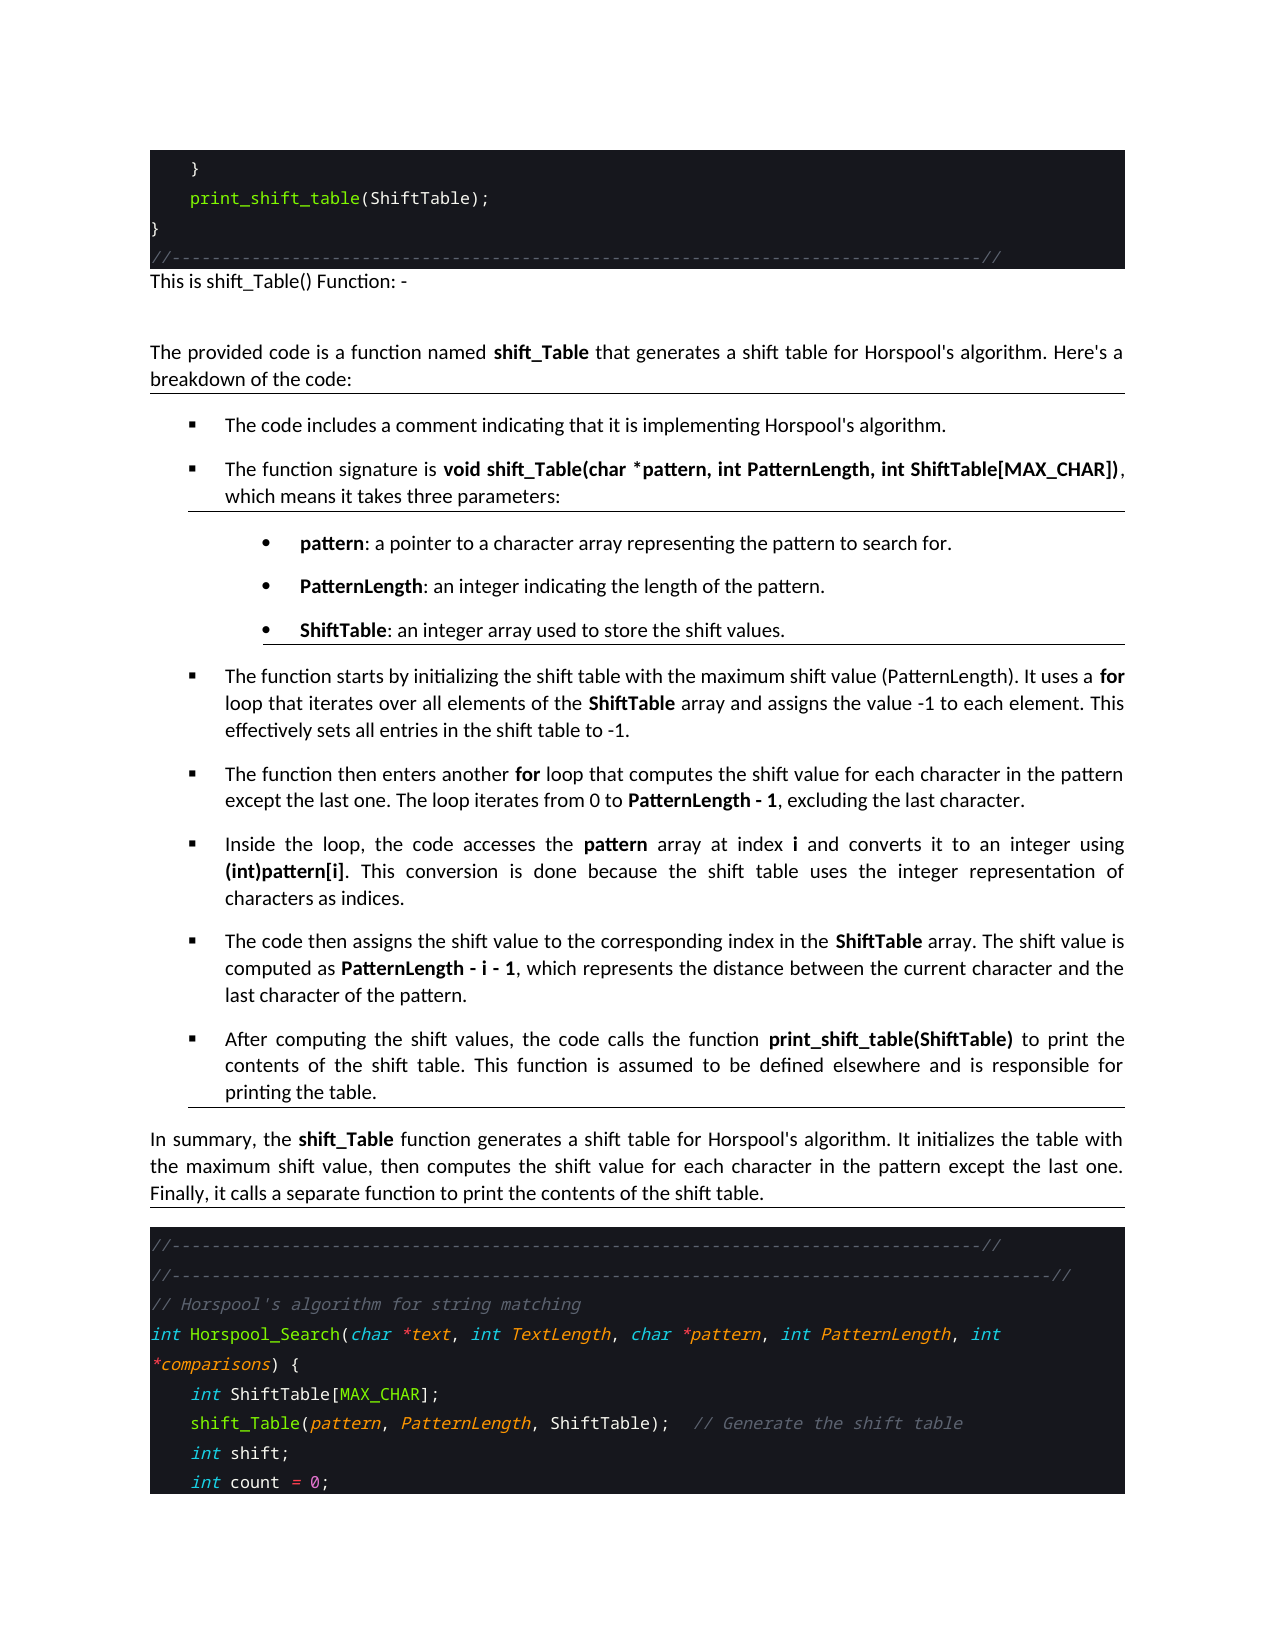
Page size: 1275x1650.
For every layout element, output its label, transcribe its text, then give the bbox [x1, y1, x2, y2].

list pattern: a pointer to a character array representing the pattern to search for. [262, 530, 1125, 555]
list The function then enters another for loop that computes the shift value for each character in the pattern except the last one. The loop iterates from 0 to PatternLength - 1, excluding the last character. [187, 761, 1125, 813]
text //---------------------------------------------------------------------------------// [150, 1227, 1125, 1256]
text shift_Table(pattern, PatternLength, ShiftTable); // Generate the shift table [150, 1405, 1125, 1434]
text //---------------------------------------------------------------------------------// [150, 239, 1125, 269]
list Inside the loop, the code accesses the pattern array at index i and converts it to an integer using (int)pattern[i]. This conversion is done because the shift table uses the integer representation of characters as indices. [187, 831, 1125, 910]
text This is shift_Table() Function: - [150, 269, 1125, 294]
text int ShiftTable[MAX_CHAR]; [150, 1375, 1125, 1405]
list PatternLength: an integer indicating the length of the pattern. [262, 573, 1125, 599]
text int count = 0; [150, 1464, 1125, 1494]
text //----------------------------------------------------------------------------------------// [150, 1256, 1125, 1286]
text int Horspool_Search(char *text, int TextLength, char *pattern, int PatternLength, int *comparisons) { [150, 1316, 1125, 1375]
text In summary, the shift_Table function generates a shift table for Horspool's algorithm. It initializes the table with the maximum shift value, then computes the shift value for each character in the pattern except the last one. Finally, it calls a separate function to print the contents of the shift table. [150, 1126, 1125, 1207]
text } [150, 209, 1125, 239]
list The code includes a comment indicating that it is implementing Horspool's algorithm. [187, 413, 1125, 438]
list The code then assigns the shift value to the corresponding index in the ShiftTable array. The shift value is computed as PatternLength - i - 1, which represents the distance between the current character and the last character of the pattern. [187, 928, 1125, 1008]
list After computing the shift values, the code calls the function print_shift_table(ShiftTable) to print the contents of the shift table. This function is assumed to be defined elsewhere and is responsible for printing the table. [187, 1026, 1125, 1108]
list The function starts by initializing the shift table with the maximum shift value (PatternLength). It uses a for loop that iterates over all elements of the ShiftTable array and assigns the value -1 to each element. This effectively sets all entries in the shift table to -1. [187, 663, 1125, 743]
text // Horspool's algorithm for string matching [150, 1286, 1125, 1316]
list The function signature is void shift_Table(char *pattern, int PatternLength, int ShiftTable[MAX_CHAR]), which means it takes three parameters: [187, 456, 1125, 512]
text } [150, 150, 1125, 180]
text print_shift_table(ShiftTable); [150, 180, 1125, 209]
text int shift; [150, 1434, 1125, 1464]
text The provided code is a function named shift_Table that generates a shift table for Horspool's algorithm. Here's a breakdown of the code: [150, 312, 1125, 393]
list ShiftTable: an integer array used to store the shift values. [262, 617, 1125, 645]
